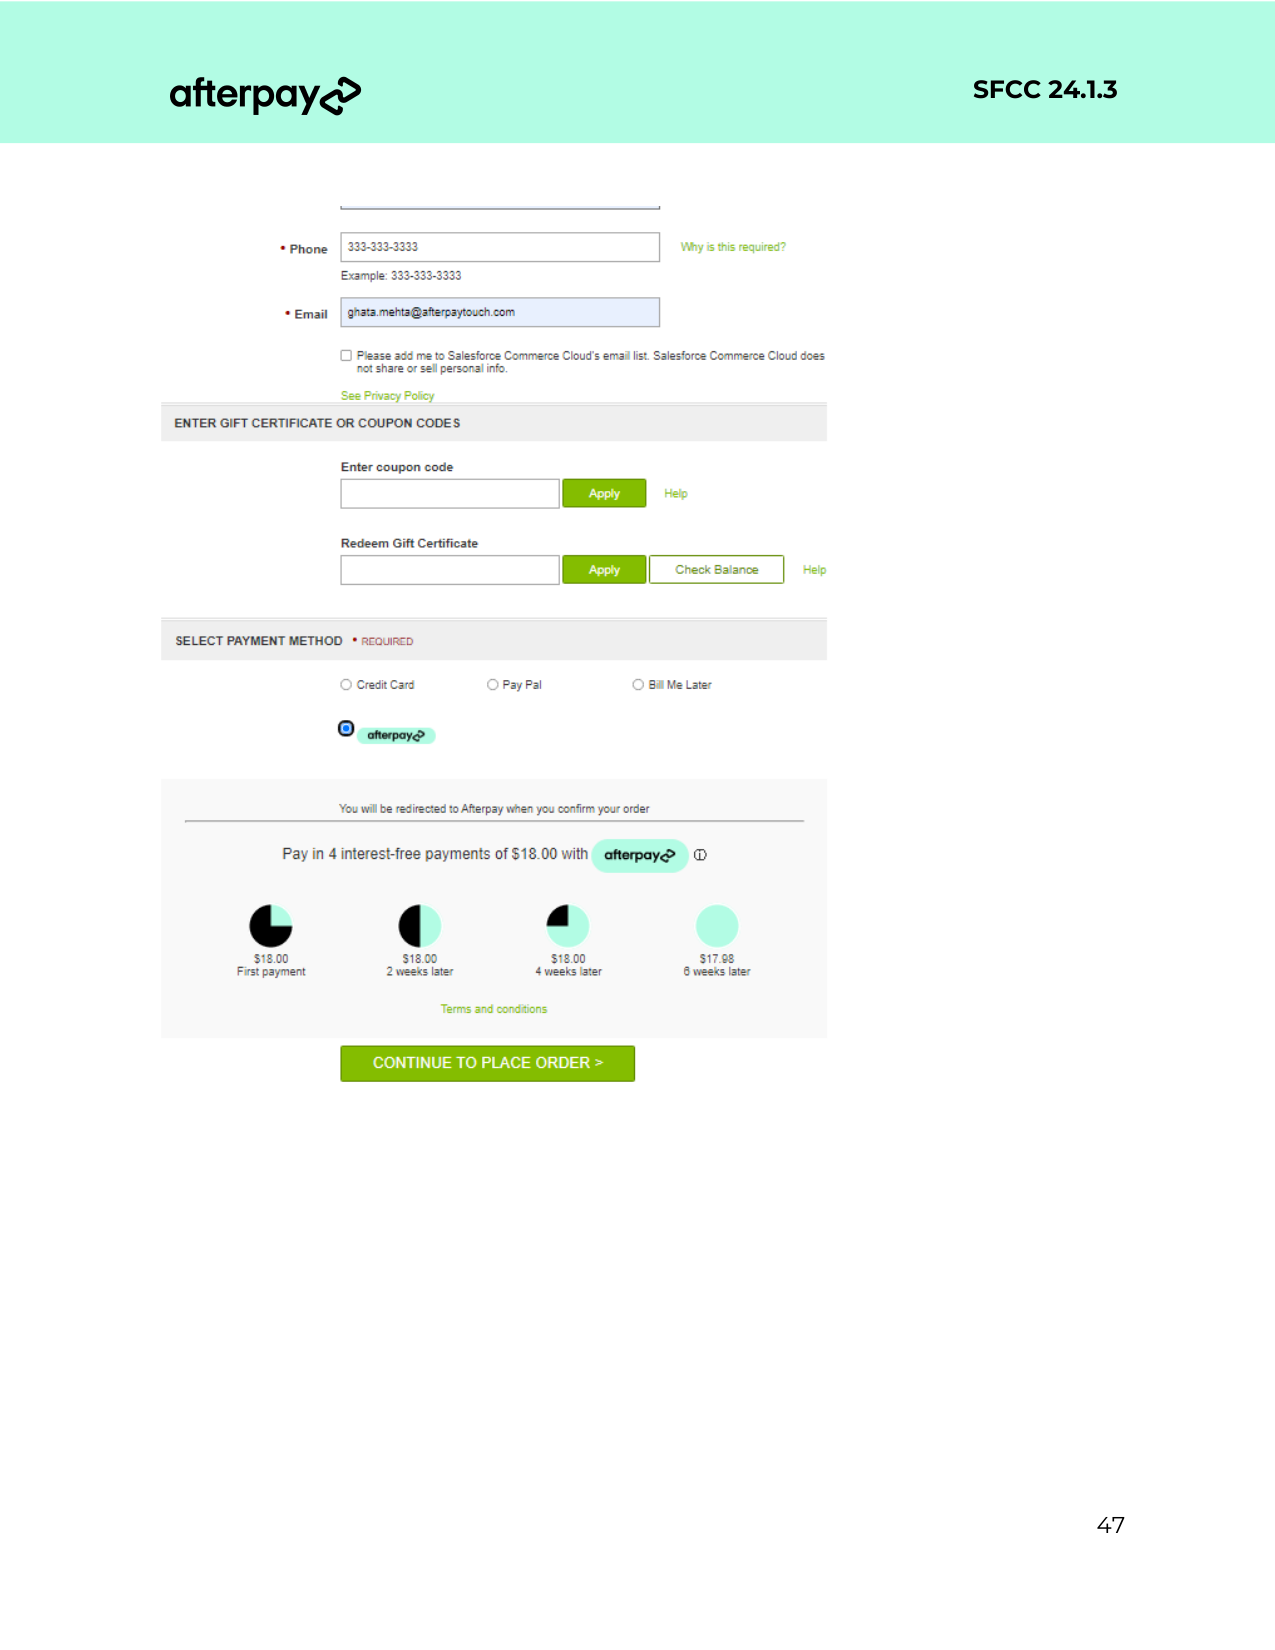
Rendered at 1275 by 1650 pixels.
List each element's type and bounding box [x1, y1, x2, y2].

picture [150, 206, 1043, 1112]
picture [134, 48, 397, 144]
